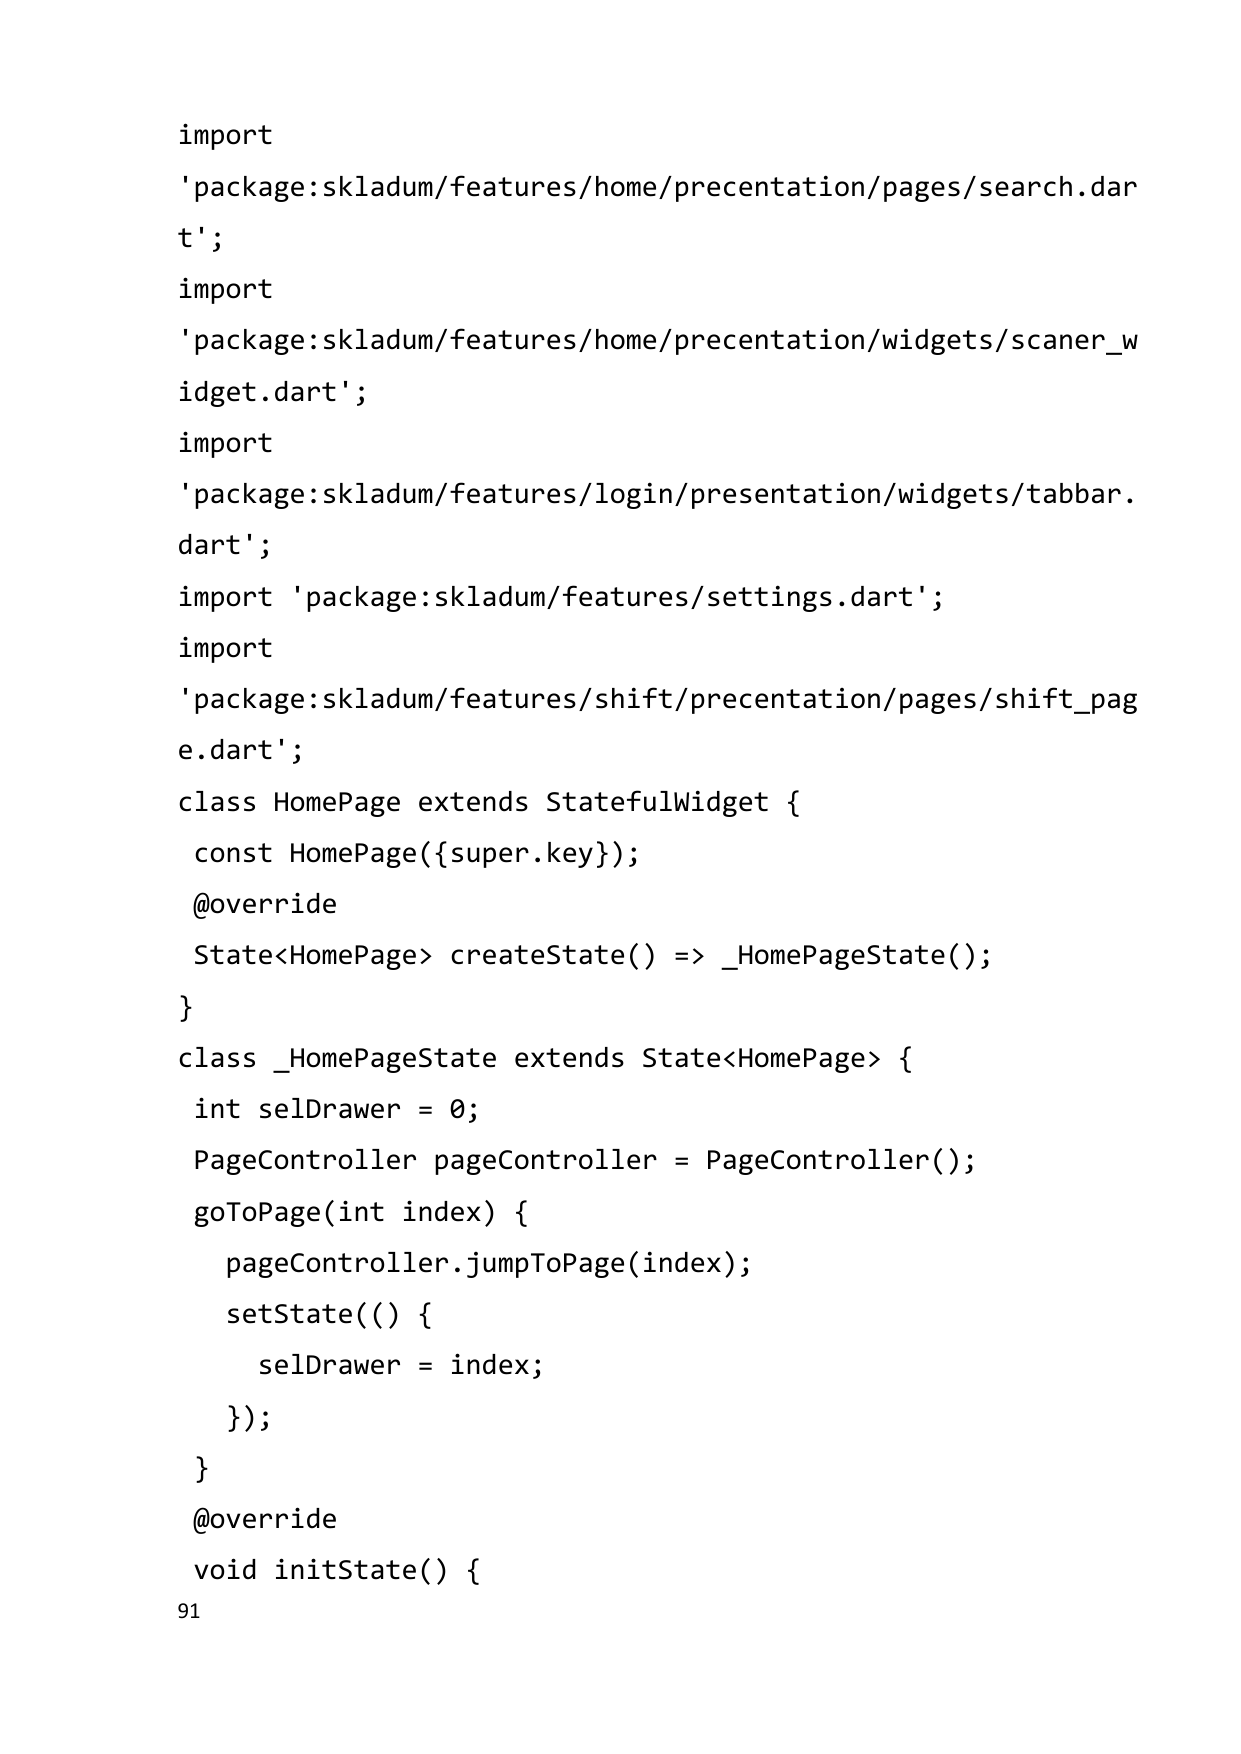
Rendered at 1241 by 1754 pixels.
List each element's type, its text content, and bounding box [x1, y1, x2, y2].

text setState(() { [177, 1297, 1152, 1331]
text pageController.jumpToPage(index); [177, 1246, 1152, 1280]
text import 'package:skladum/features/home/precentation/widgets/scaner_widget.dart'; [177, 272, 1152, 408]
text import 'package:skladum/features/shift/precentation/pages/shift_page.dart'; [177, 631, 1152, 767]
text import 'package:skladum/features/settings.dart'; [177, 579, 1152, 613]
text State<HomePage> createState() => _HomePageState(); [177, 938, 1152, 972]
text const HomePage({super.key}); [177, 836, 1152, 870]
text import 'package:skladum/features/login/presentation/widgets/tabbar.dart'; [177, 426, 1152, 562]
text @override [177, 887, 1152, 921]
text @override [177, 1502, 1152, 1536]
text PageController pageController = PageController(); [177, 1143, 1152, 1177]
text goToPage(int index) { [177, 1194, 1152, 1228]
text void initState() { [177, 1553, 1152, 1587]
text import 'package:skladum/features/home/precentation/pages/search.dart'; [177, 118, 1152, 255]
text int selDrawer = 0; [177, 1092, 1152, 1126]
text class HomePage extends StatefulWidget { [177, 784, 1152, 818]
text } [177, 989, 1152, 1023]
text } [177, 1451, 1152, 1485]
text class _HomePageState extends State<HomePage> { [177, 1041, 1152, 1075]
text selDrawer = index; [177, 1348, 1152, 1382]
text }); [177, 1399, 1152, 1433]
